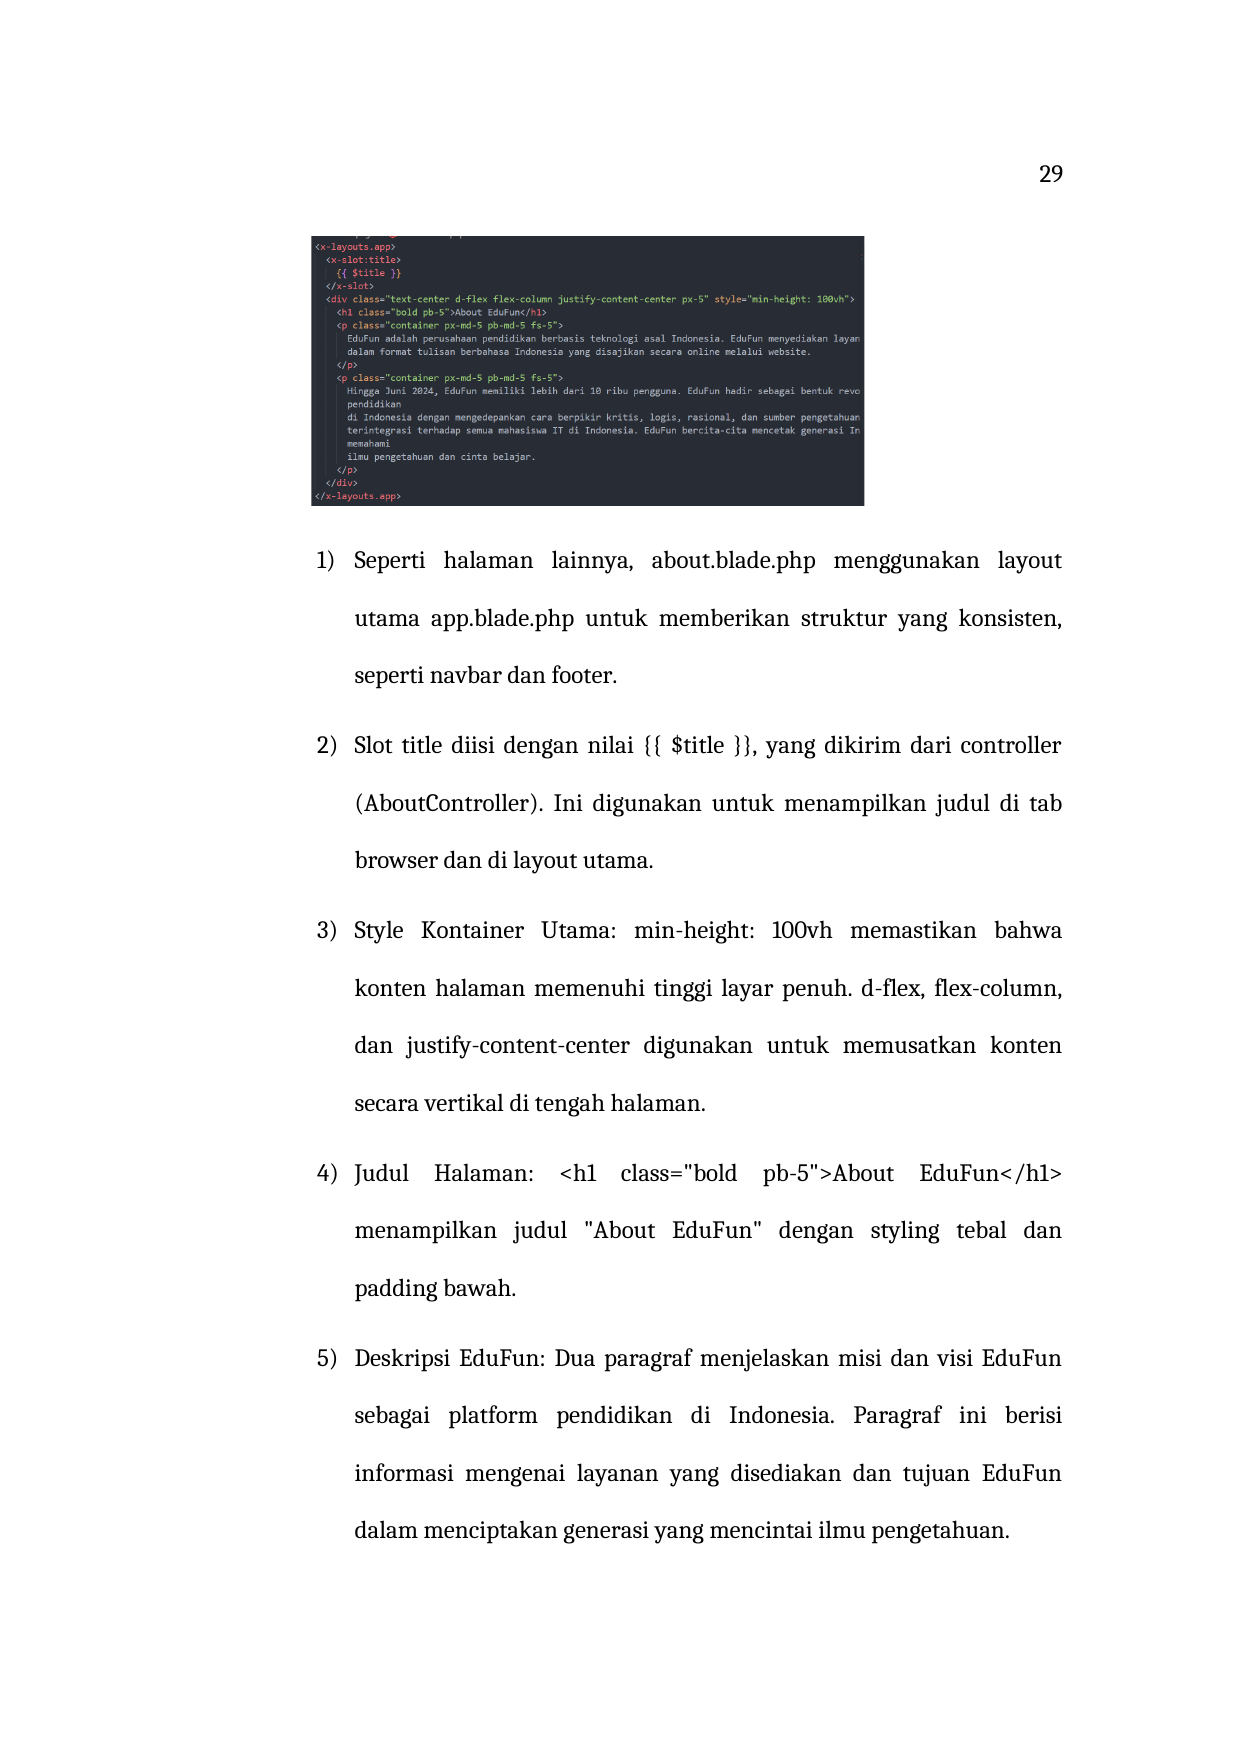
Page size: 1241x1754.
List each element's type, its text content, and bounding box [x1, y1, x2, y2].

list Seperti halaman lainnya, about.blade.php menggunakan layout utama app.blade.php untuk memberikan struktur yang konsisten, seperti navbar dan footer. [317, 546, 1063, 690]
list Deskripsi EduFun: Dua paragraf menjelaskan misi dan visi EduFun sebagai platform pendidikan di Indonesia. Paragraf ini berisi informasi mengenai layanan yang disediakan dan tujuan EduFun dalam menciptakan generasi yang mencintai ilmu pengetahuan. [317, 1344, 1063, 1545]
list Slot title diisi dengan nilai {{ $title }}, yang dikirim dari controller (AboutController). Ini digunakan untuk menampilkan judul di tab browser dan di layout utama. [317, 731, 1063, 875]
list Judul Halaman: <h1 class="bold pb-5">About EduFun</h1> menampilkan judul "About EduFun" dengan styling tebal dan padding bawah. [317, 1159, 1063, 1303]
list Style Kontainer Utama: min-height: 100vh memastikan bahwa konten halaman memenuhi tinggi layar penuh. d-flex, flex-column, dan justify-content-center digunakan untuk memusatkan konten secara vertikal di tengah halaman. [317, 916, 1063, 1118]
picture [311, 236, 865, 506]
